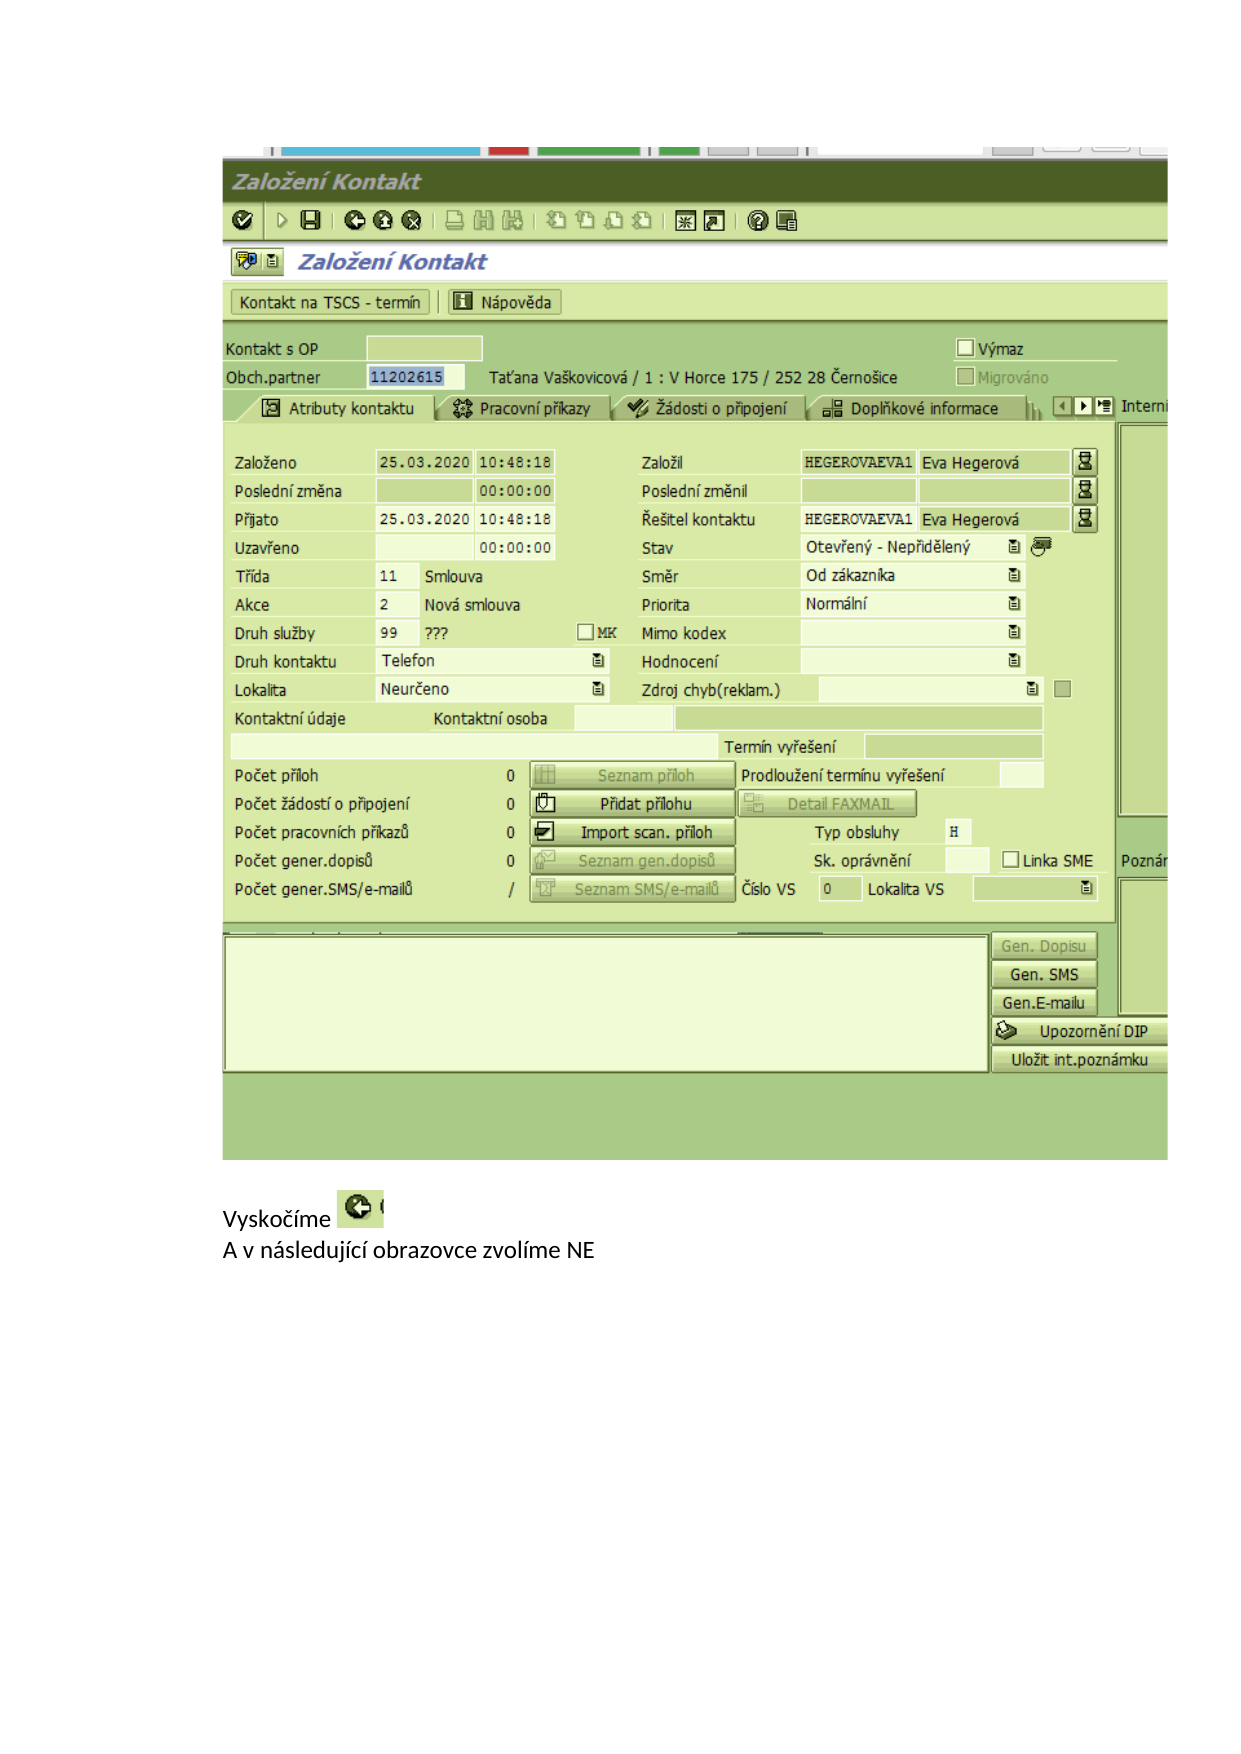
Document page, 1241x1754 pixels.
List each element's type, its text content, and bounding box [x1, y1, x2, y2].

picture [222, 147, 1168, 1160]
list Vyskočíme [223, 1190, 1093, 1234]
list A v následující obrazovce zvolíme NE [223, 1234, 1093, 1264]
picture [336, 1190, 384, 1228]
